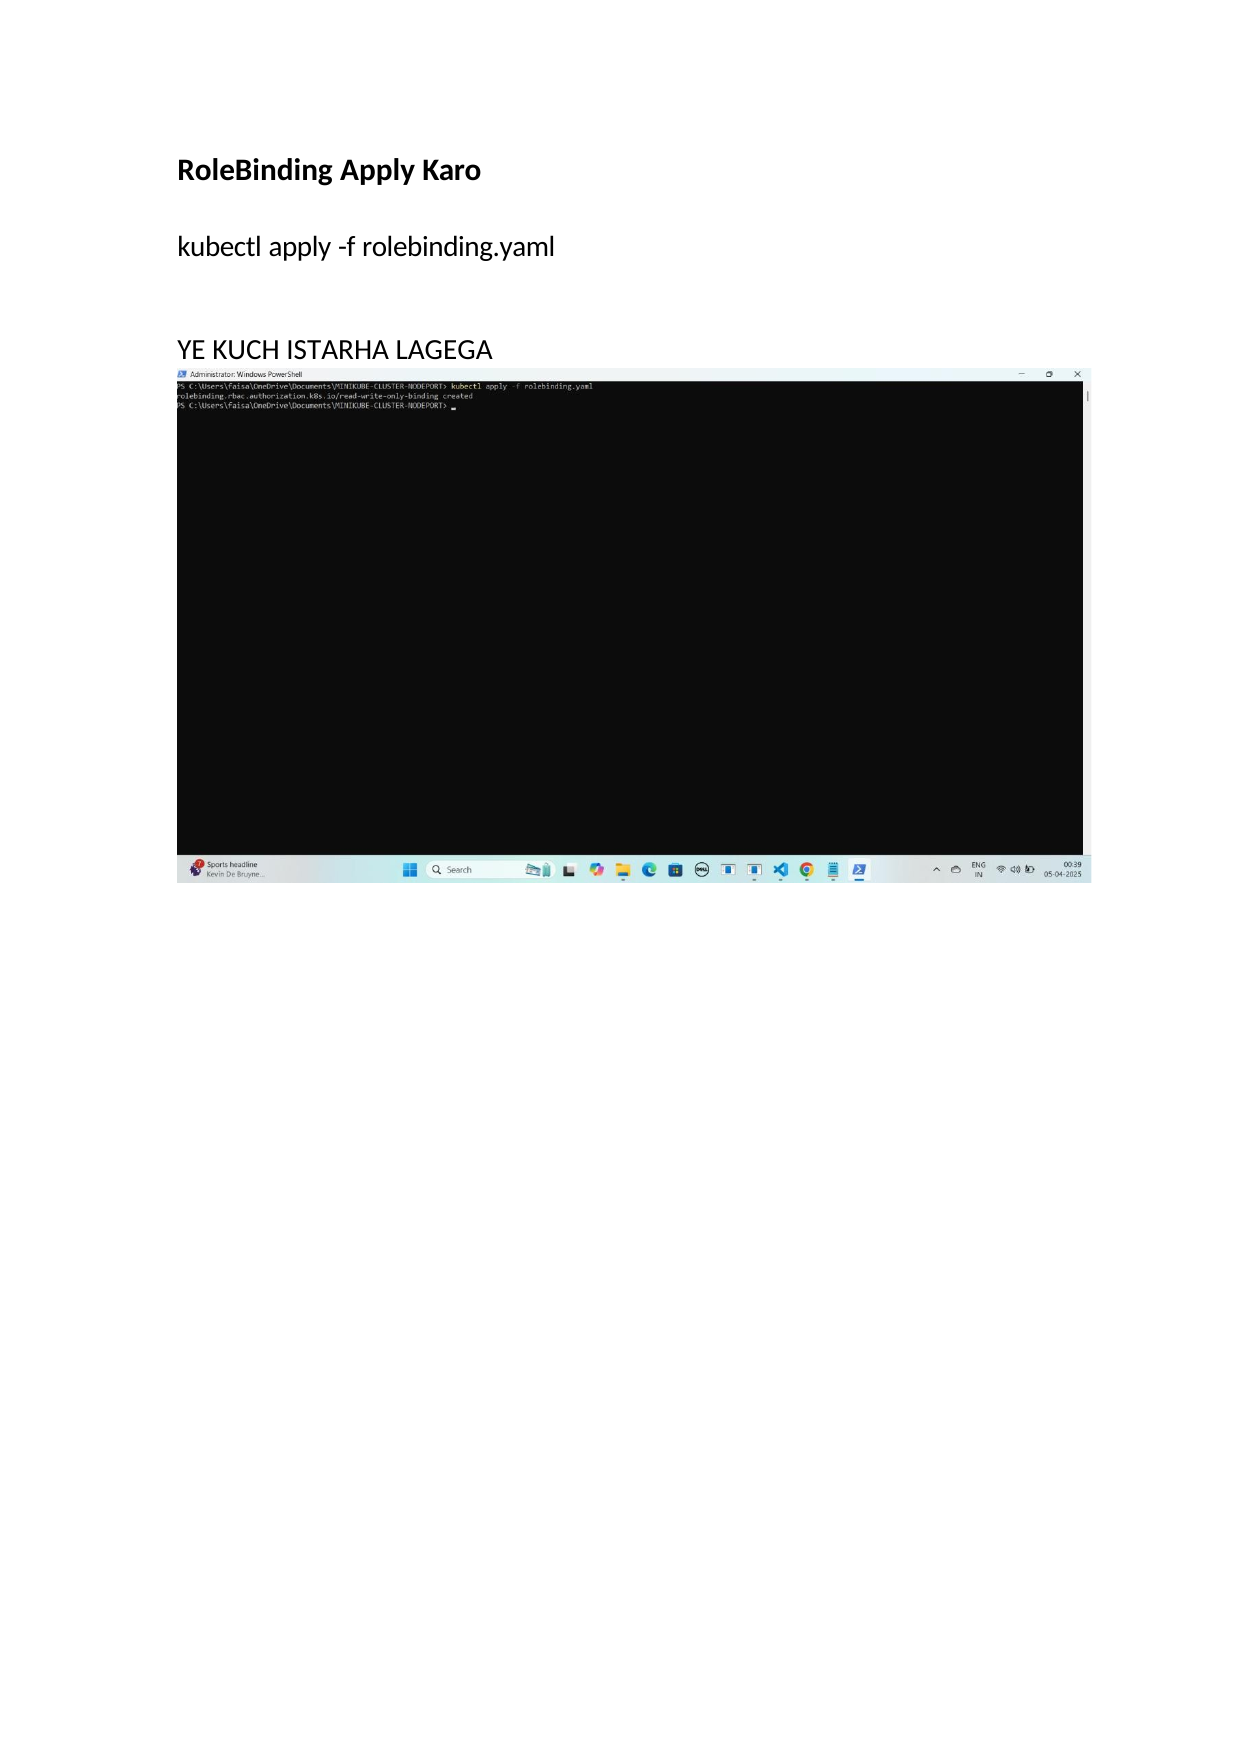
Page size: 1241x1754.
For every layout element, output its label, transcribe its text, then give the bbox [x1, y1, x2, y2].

text kubectl apply -f rolebinding.yaml YE KUCH ISTARHA LAGEGA [177, 228, 566, 367]
picture [177, 368, 1092, 883]
subtitle RoleBinding Apply Karo [177, 150, 1152, 188]
